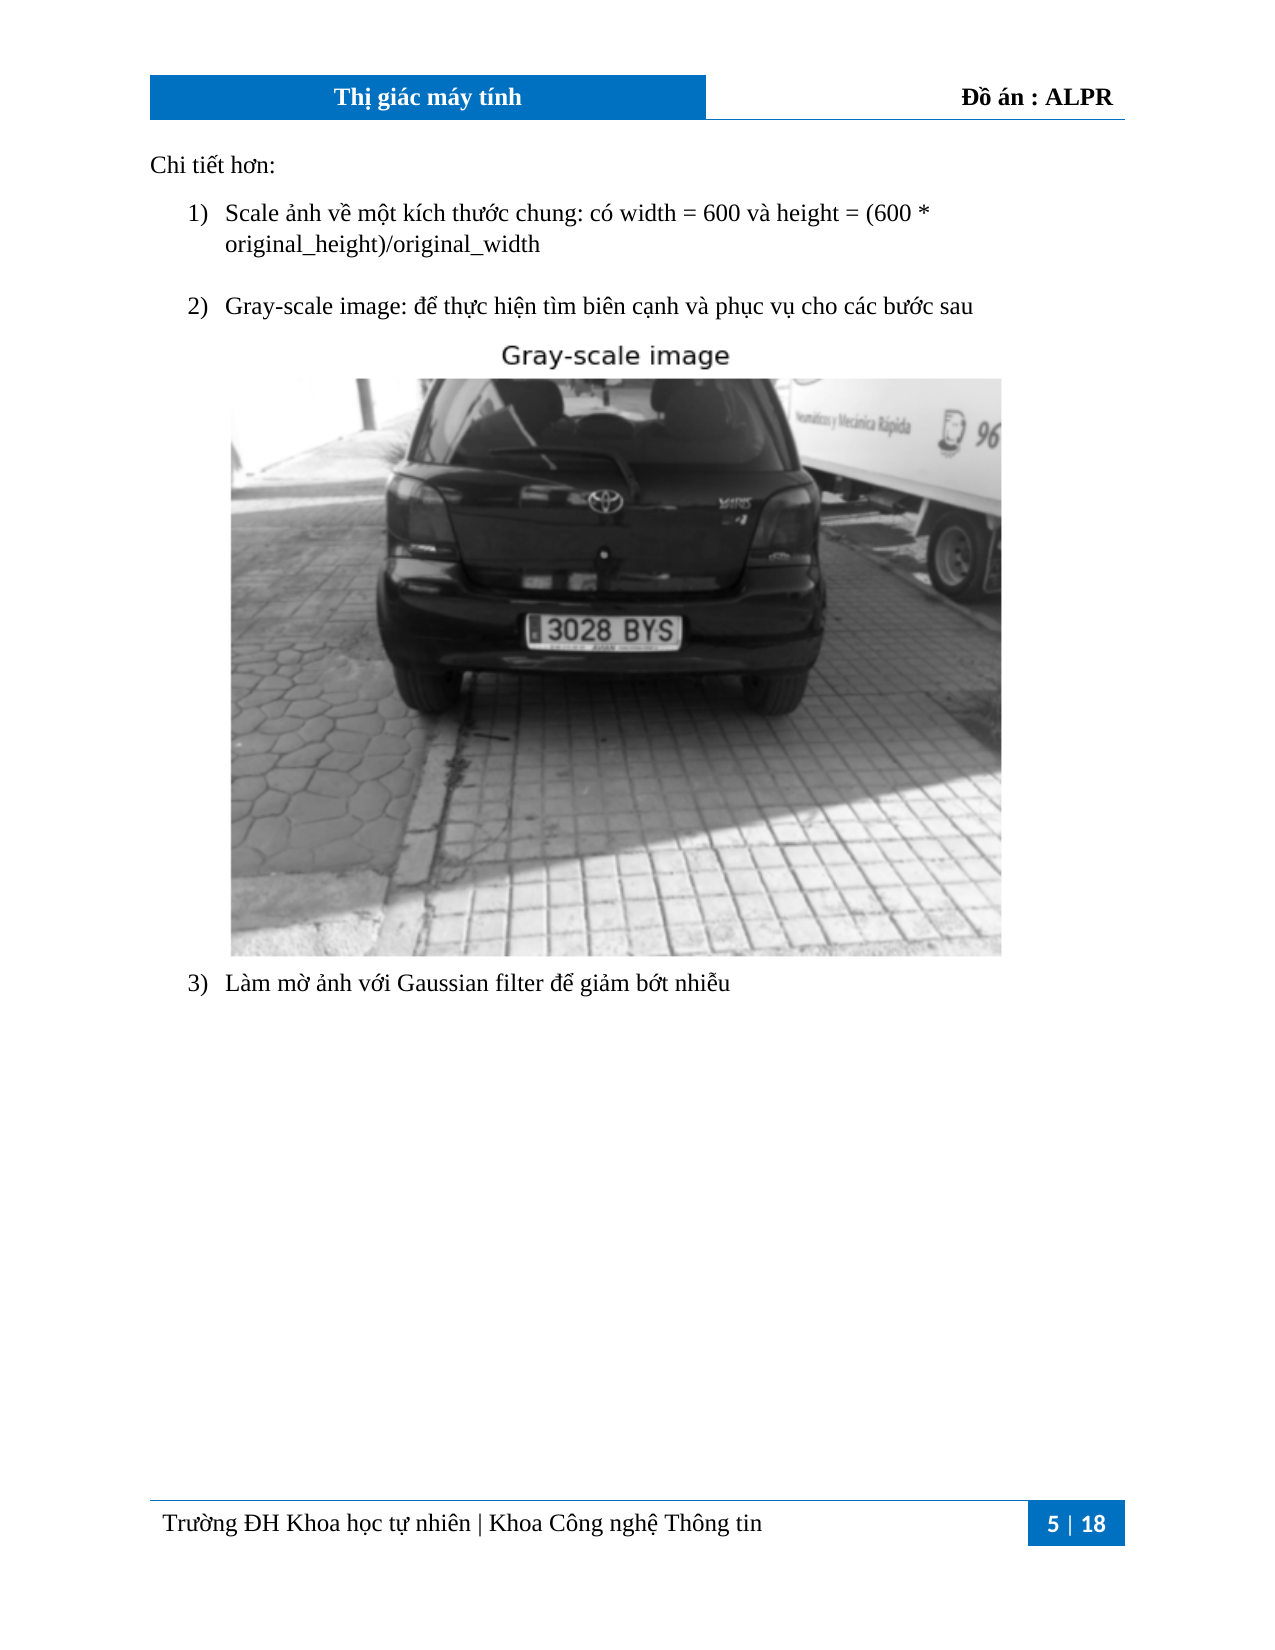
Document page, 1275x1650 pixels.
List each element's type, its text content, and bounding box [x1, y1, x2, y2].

list Scale ảnh về một kích thước chung: có width = 600 và height = (600 * original_height)/original_width [187, 198, 1125, 257]
list Gray-scale image: để thực hiện tìm biên cạnh và phục vụ cho các bước sau [187, 291, 1125, 319]
list Làm mờ ảnh với Gaussian filter để giảm bớt nhiễu [187, 968, 1125, 997]
text Chi tiết hơn: [150, 150, 1125, 179]
picture [225, 321, 1011, 966]
